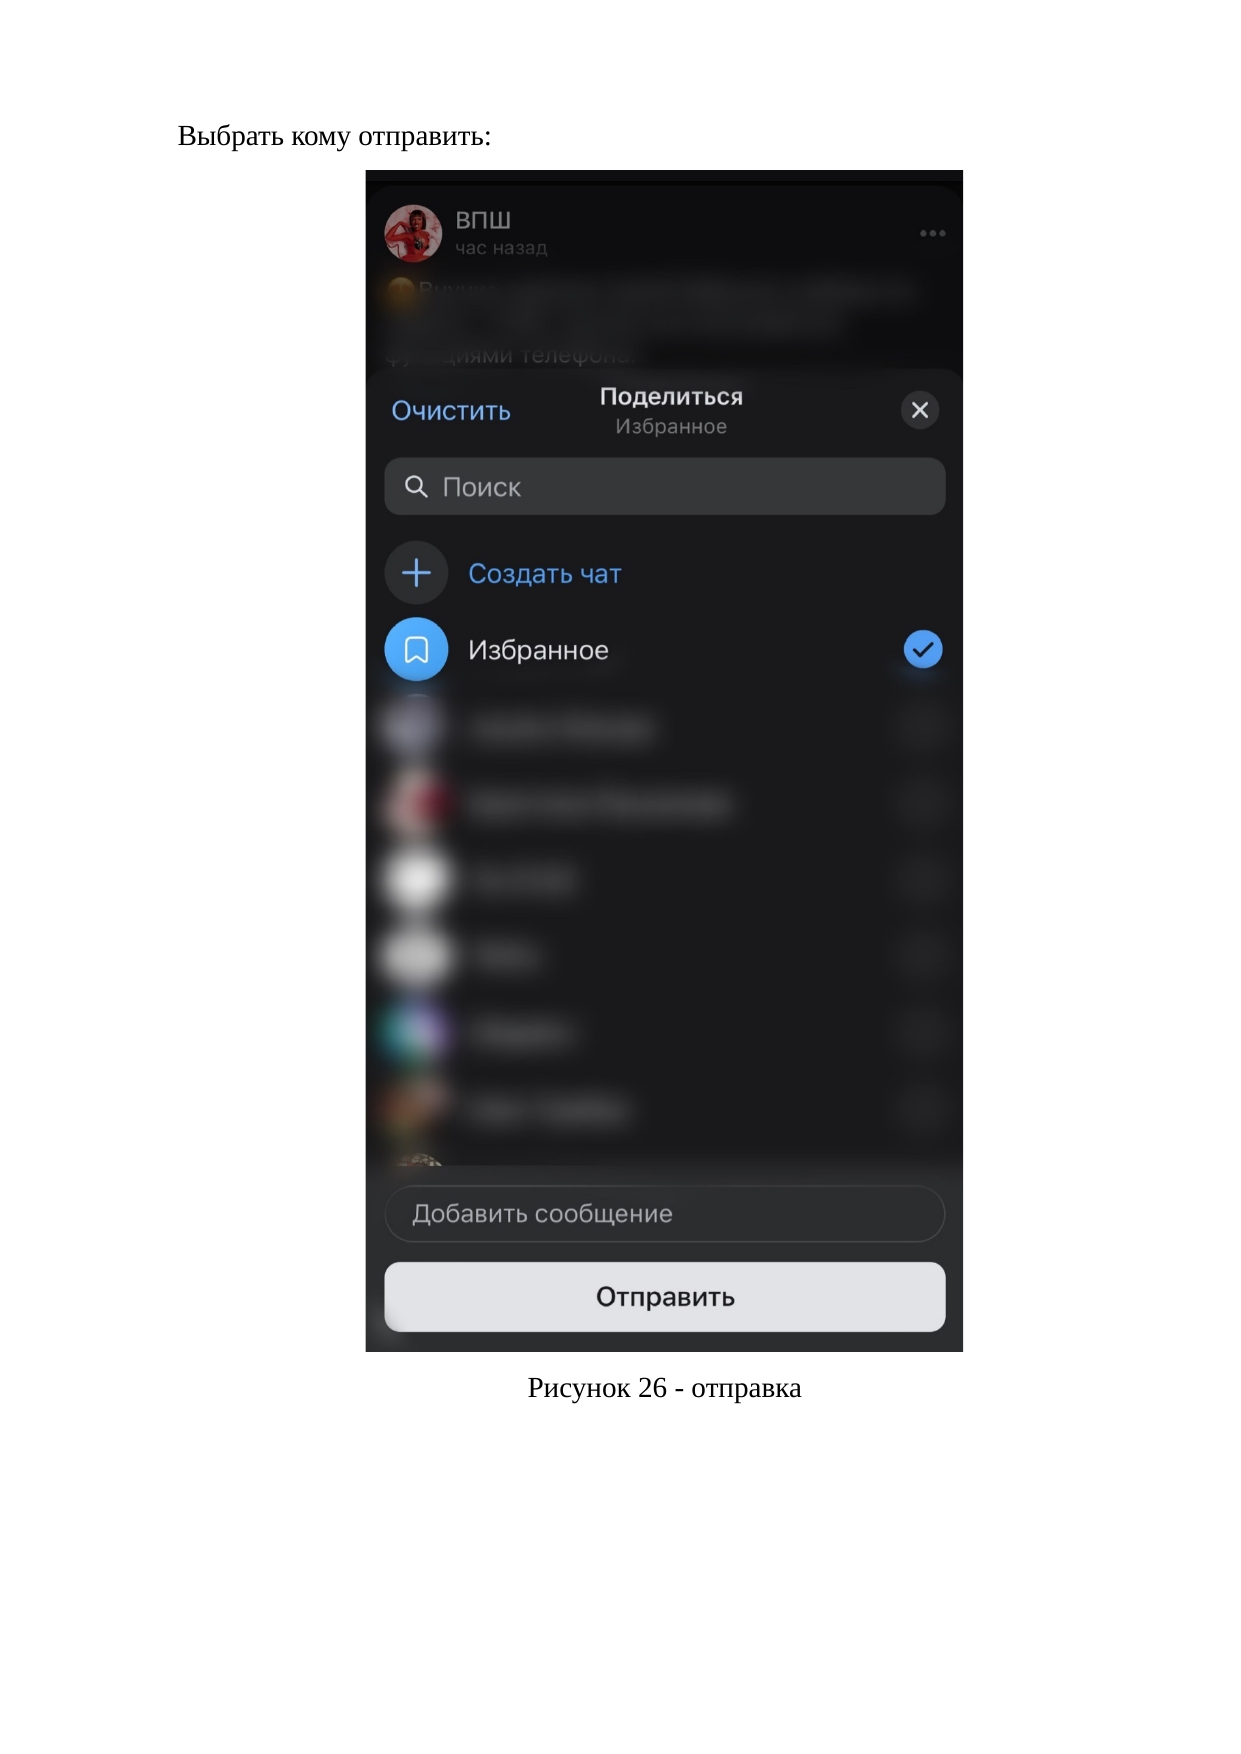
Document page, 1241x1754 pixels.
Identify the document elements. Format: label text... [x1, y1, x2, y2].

text Выбрать кому отправить: [177, 118, 1152, 152]
picture [365, 170, 964, 1352]
text Рисунок 26 - отправка [177, 1370, 1152, 1403]
